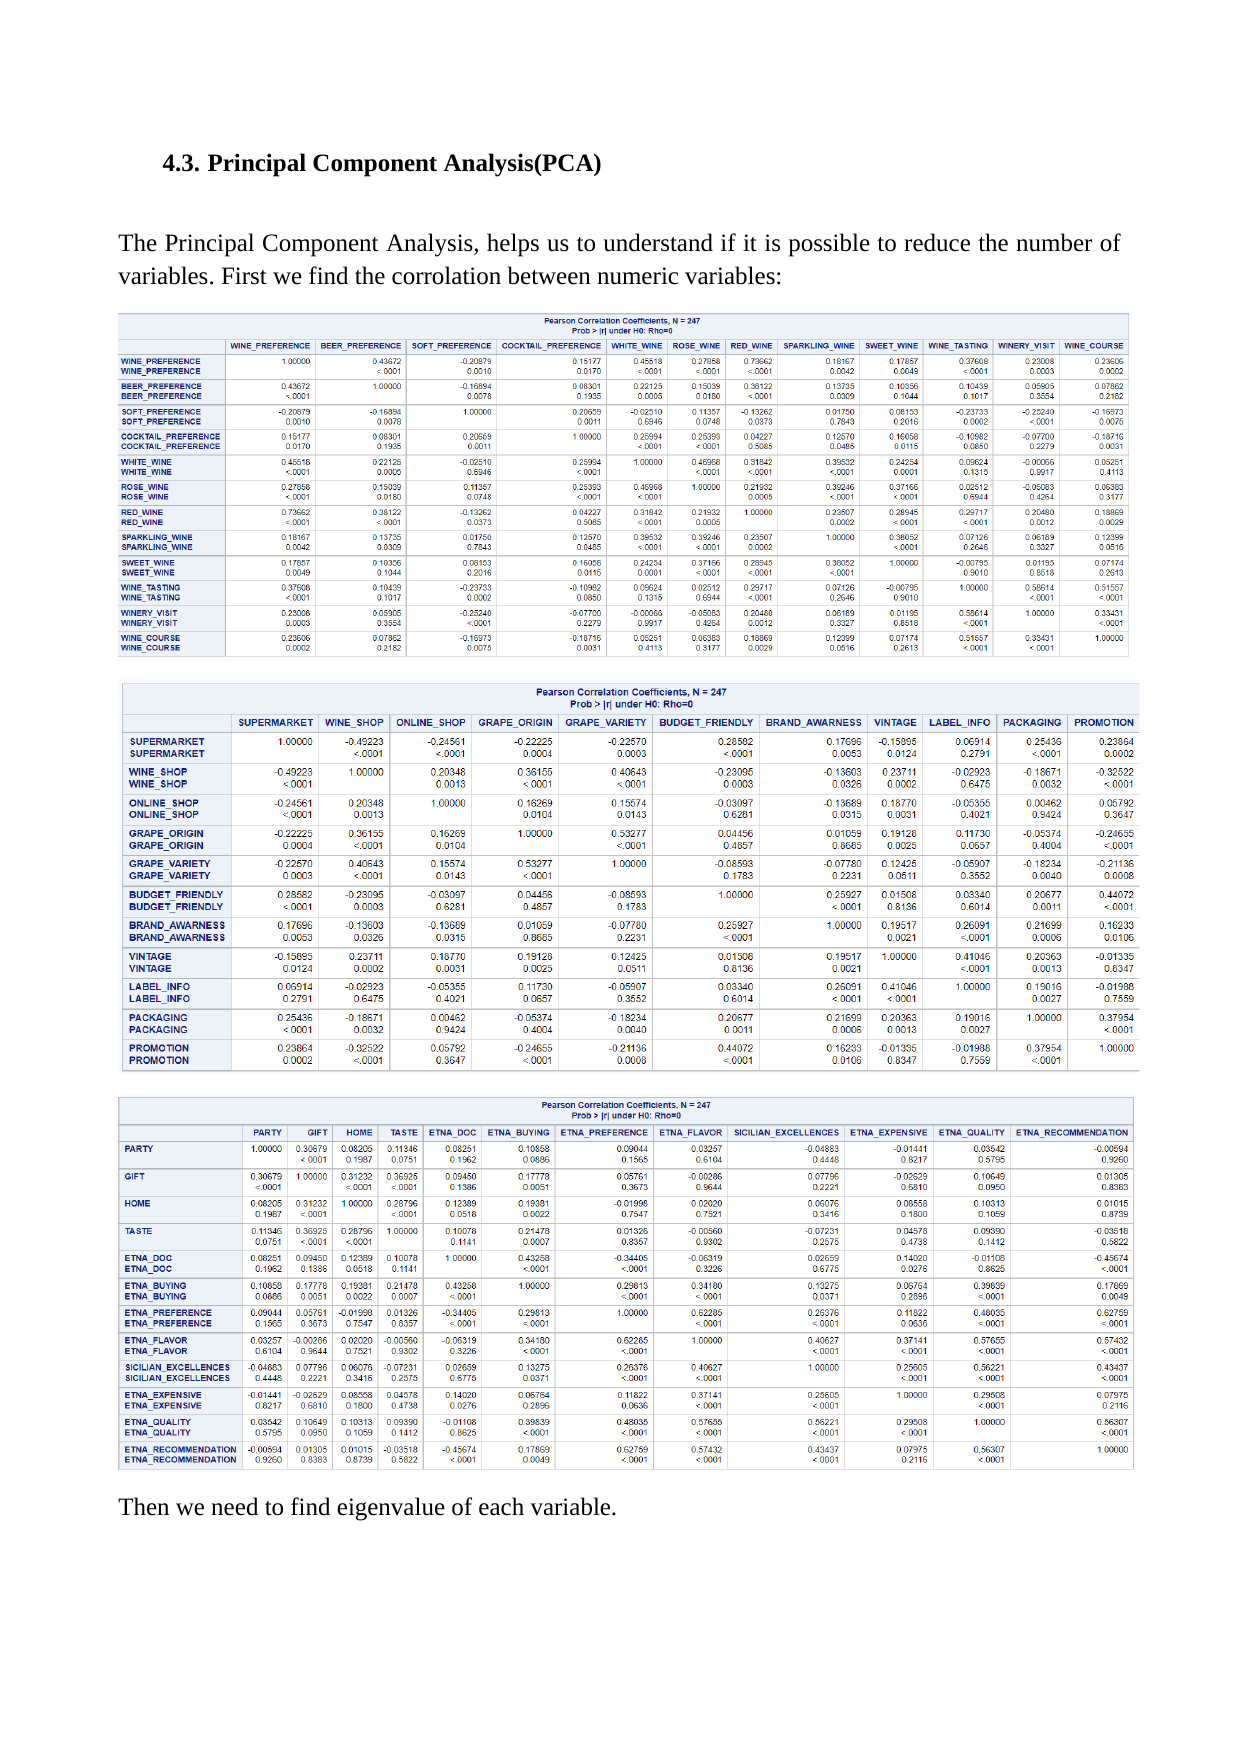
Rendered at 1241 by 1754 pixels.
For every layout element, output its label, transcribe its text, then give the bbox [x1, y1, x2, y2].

picture [118, 311, 1130, 657]
subtitle Principal Component Analysis(PCA) [162, 148, 1122, 176]
picture [118, 1094, 1137, 1472]
text The Principal Component Analysis, helps us to understand if it is possible to reduce the number of variables. First we find the corrolation between numeric variables: [118, 228, 1122, 290]
picture [118, 677, 1140, 1074]
text Then we need to find eigenvalue of each variable. [118, 1492, 1122, 1521]
